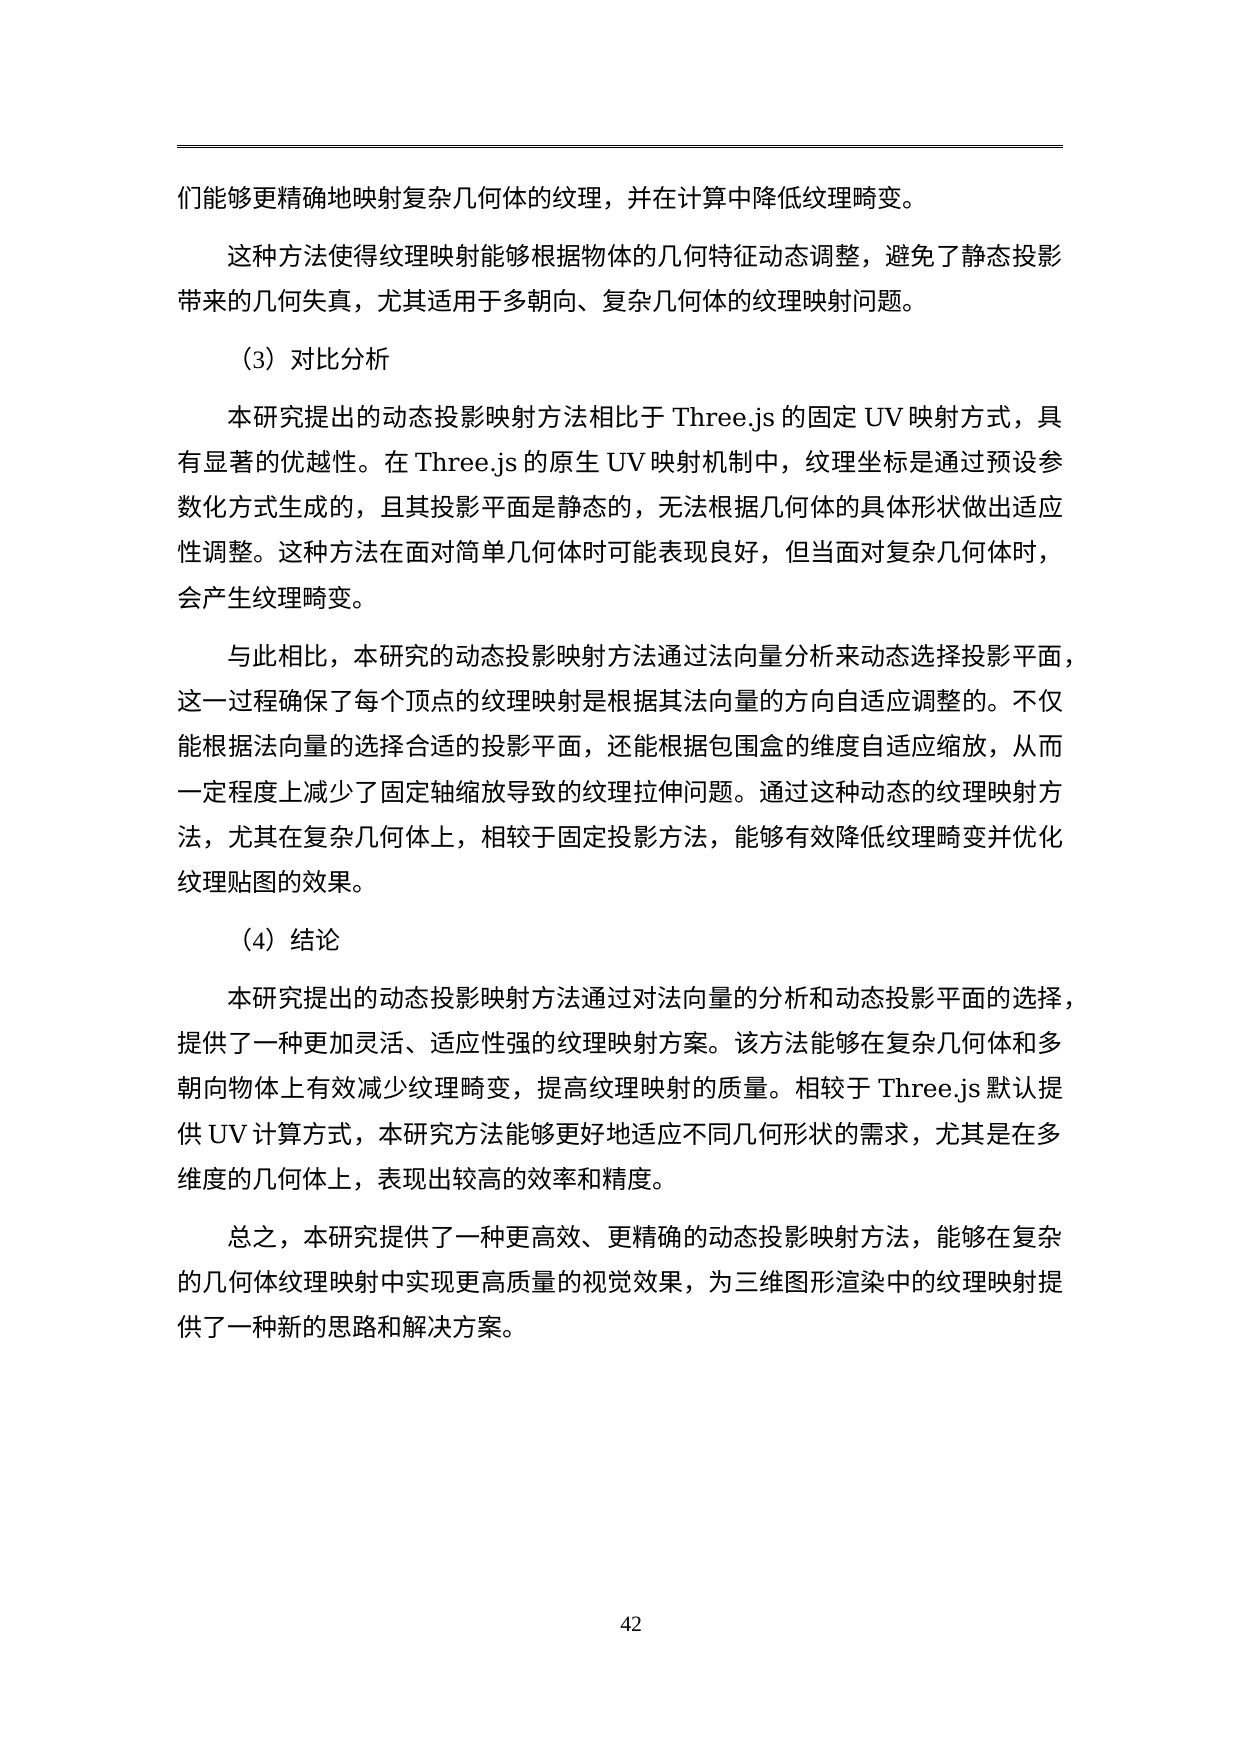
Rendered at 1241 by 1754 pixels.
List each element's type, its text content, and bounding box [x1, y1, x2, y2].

text （4）结论 [177, 920, 1063, 957]
text 这种方法使得纹理映射能够根据物体的几何特征动态调整，避免了静态投影带来的几何失真，尤其适用于多朝向、复杂几何体的纹理映射问题。 [177, 236, 1063, 318]
text （3）对比分析 [177, 339, 1063, 375]
text 本研究提出的动态投影映射方法相比于Three.js的固定UV映射方式，具有显著的优越性。在Three.js的原生UV映射机制中，纹理坐标是通过预设参数化方式生成的，且其投影平面是静态的，无法根据几何体的具体形状做出适应性调整。这种方法在面对简单几何体时可能表现良好，但当面对复杂几何体时，会产生纹理畸变。 [177, 397, 1063, 614]
text 与此相比，本研究的动态投影映射方法通过法向量分析来动态选择投影平面，这一过程确保了每个顶点的纹理映射是根据其法向量的方向自适应调整的。不仅能根据法向量的选择合适的投影平面，还能根据包围盒的维度自适应缩放，从而一定程度上减少了固定轴缩放导致的纹理拉伸问题。通过这种动态的纹理映射方法，尤其在复杂几何体上，相较于固定投影方法，能够有效降低纹理畸变并优化纹理贴图的效果。 [177, 636, 1063, 899]
text 总之，本研究提供了一种更高效、更精确的动态投影映射方法，能够在复杂的几何体纹理映射中实现更高质量的视觉效果，为三维图形渲染中的纹理映射提供了一种新的思路和解决方案。 [177, 1217, 1063, 1344]
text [177, 178, 1063, 214]
text 本研究提出的动态投影映射方法通过对法向量的分析和动态投影平面的选择，提供了一种更加灵活、适应性强的纹理映射方案。该方法能够在复杂几何体和多朝向物体上有效减少纹理畸变，提高纹理映射的质量。相较于Three.js默认提供UV计算方式，本研究方法能够更好地适应不同几何形状的需求，尤其是在多维度的几何体上，表现出较高的效率和精度。 [177, 978, 1063, 1196]
